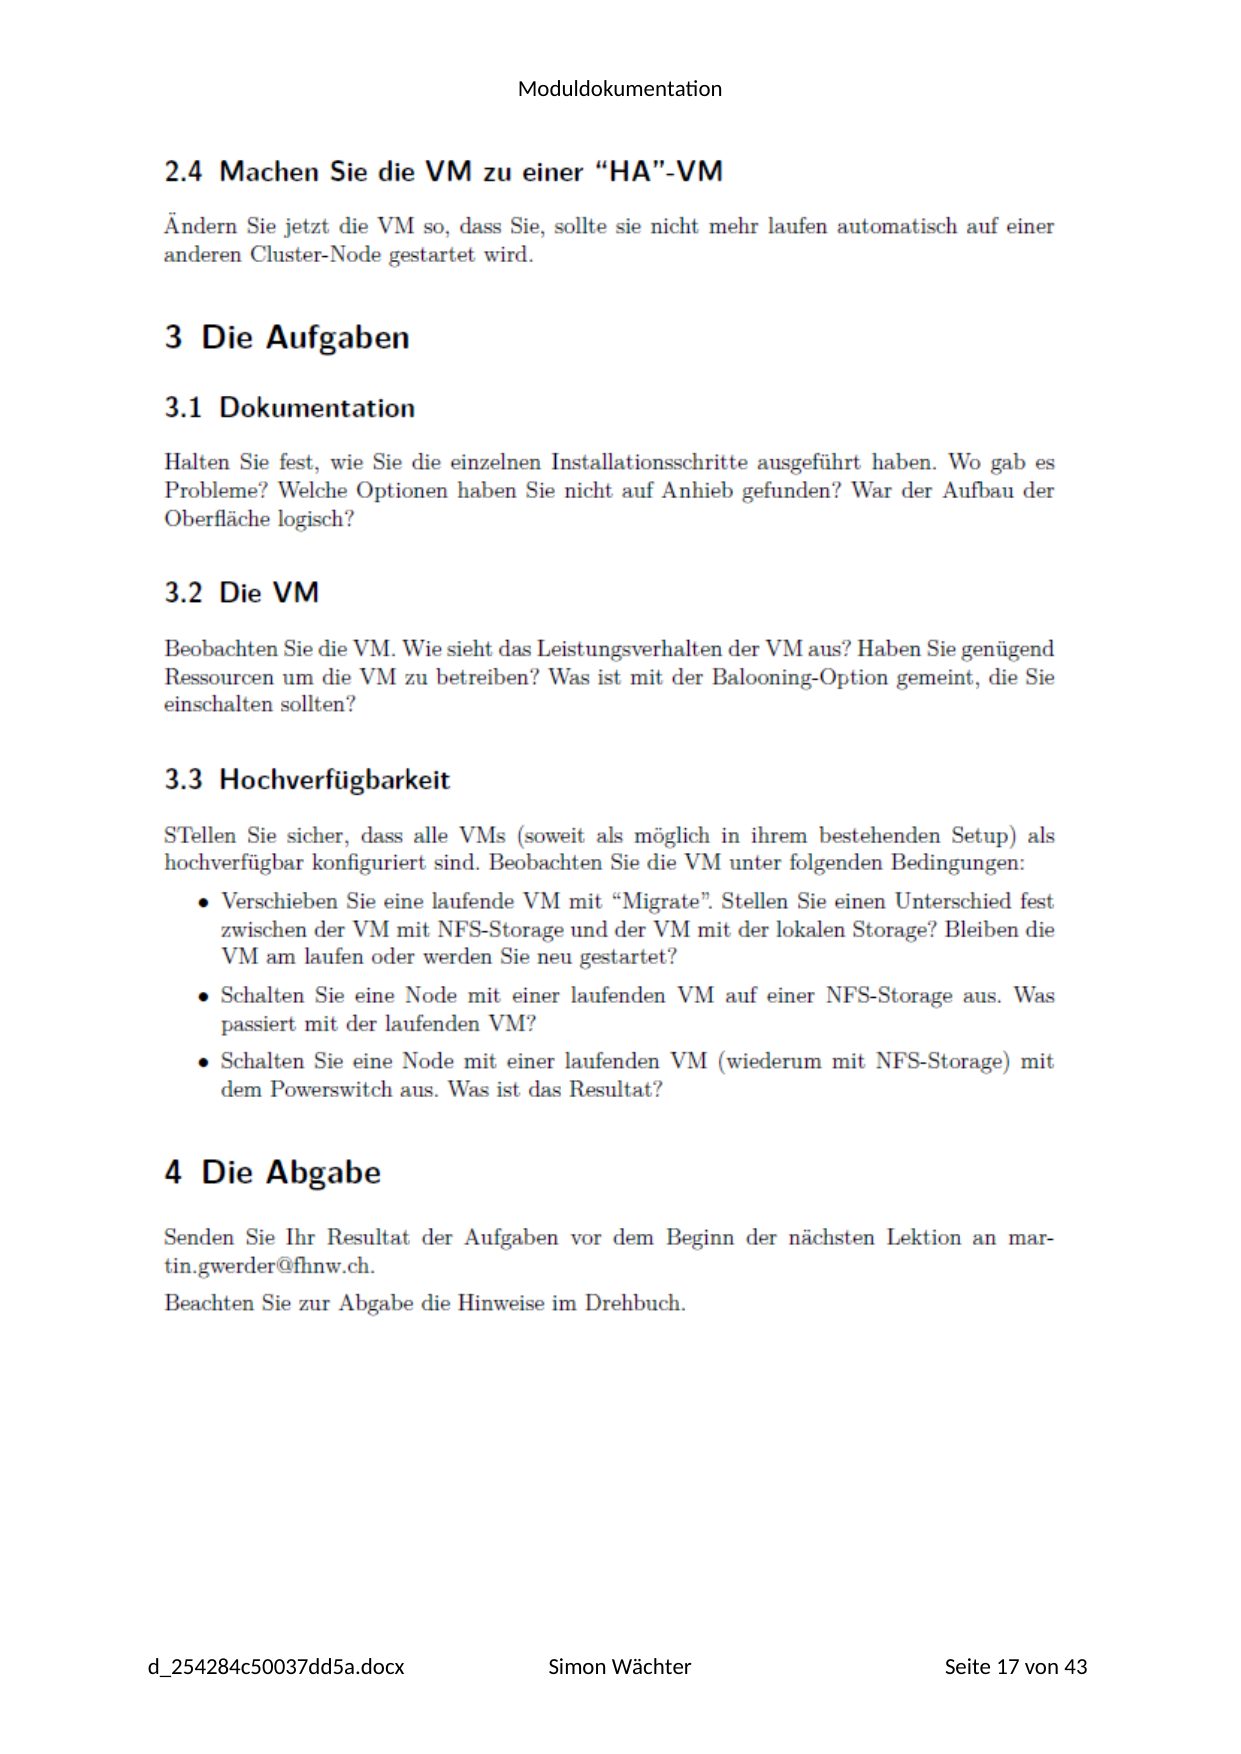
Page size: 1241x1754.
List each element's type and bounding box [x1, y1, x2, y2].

picture [147, 147, 1093, 1339]
